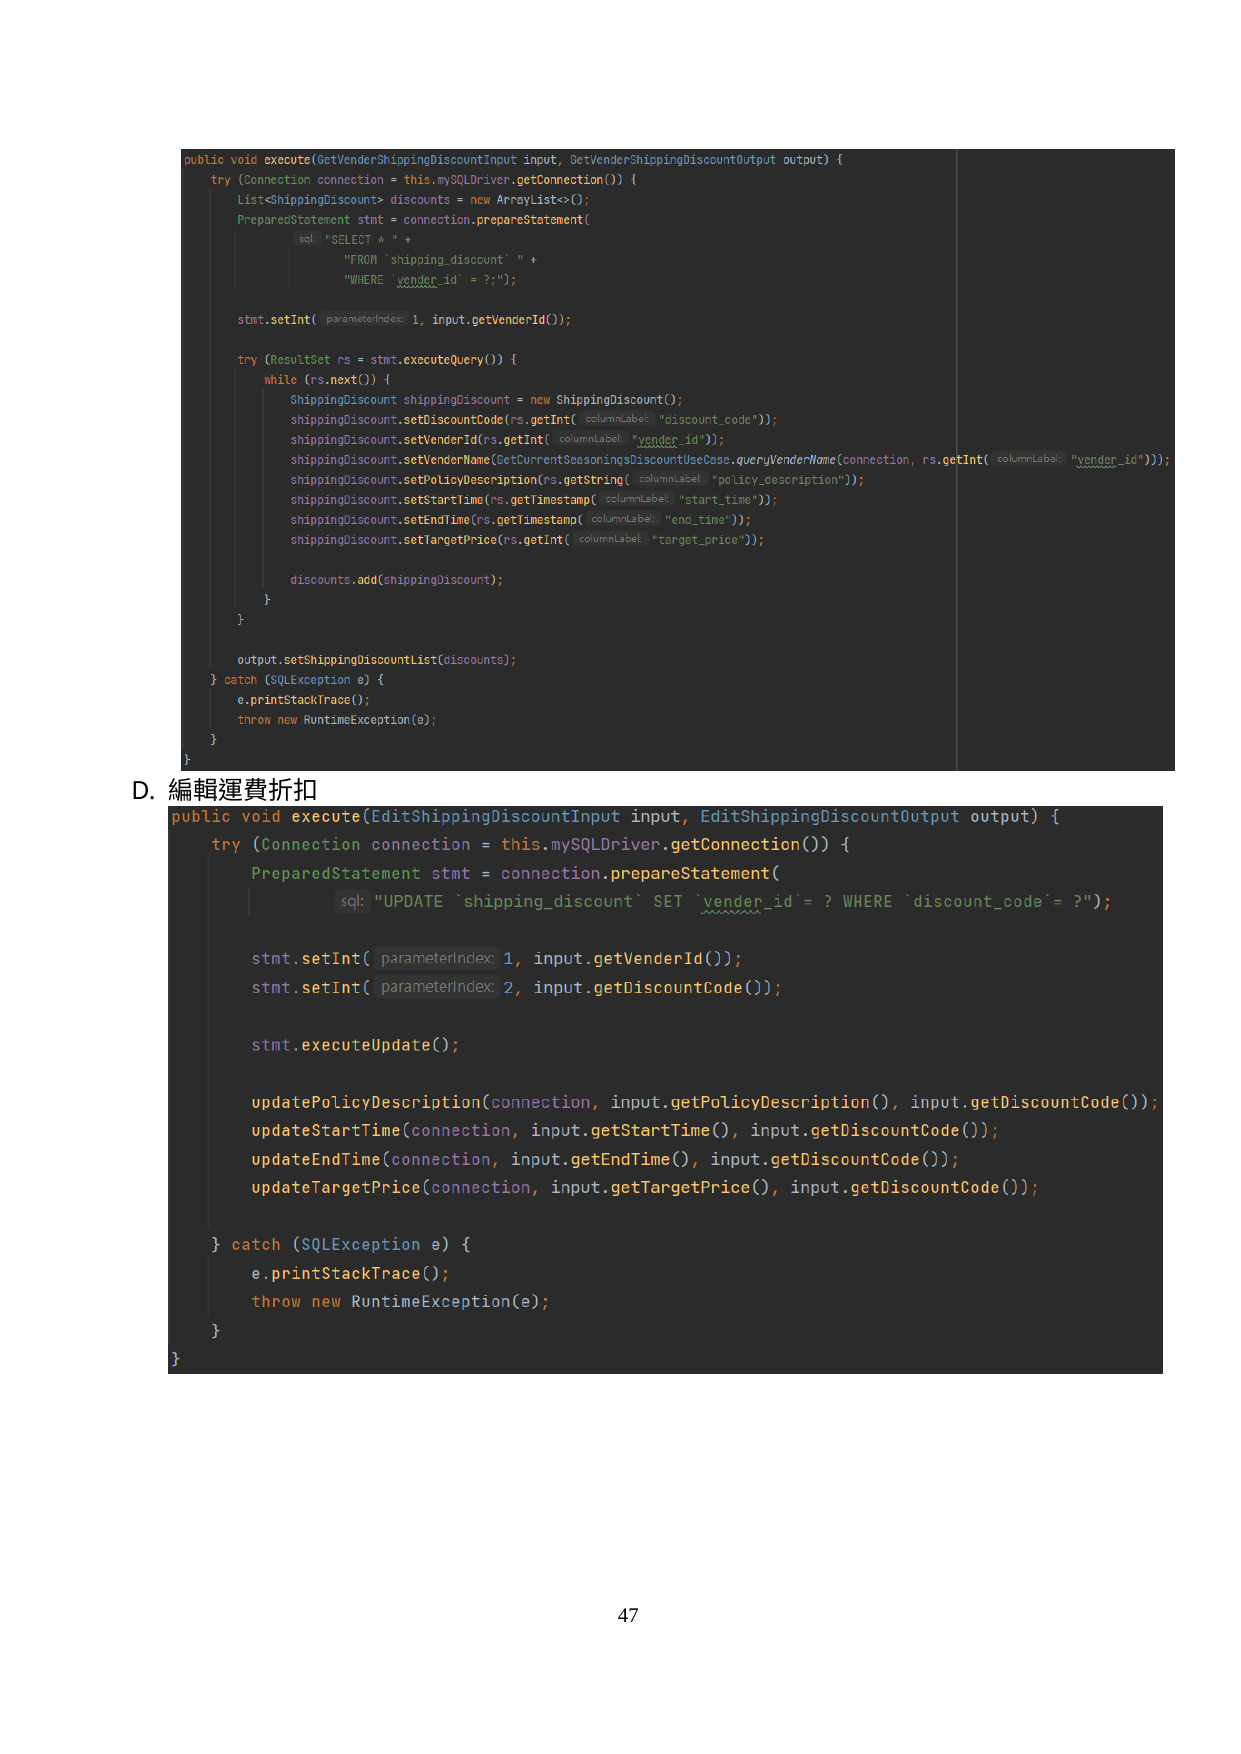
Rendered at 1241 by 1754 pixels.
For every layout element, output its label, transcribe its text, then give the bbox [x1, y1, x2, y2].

picture [181, 149, 1175, 771]
list 編輯運費折扣 [131, 770, 1125, 807]
picture [168, 806, 1163, 1374]
